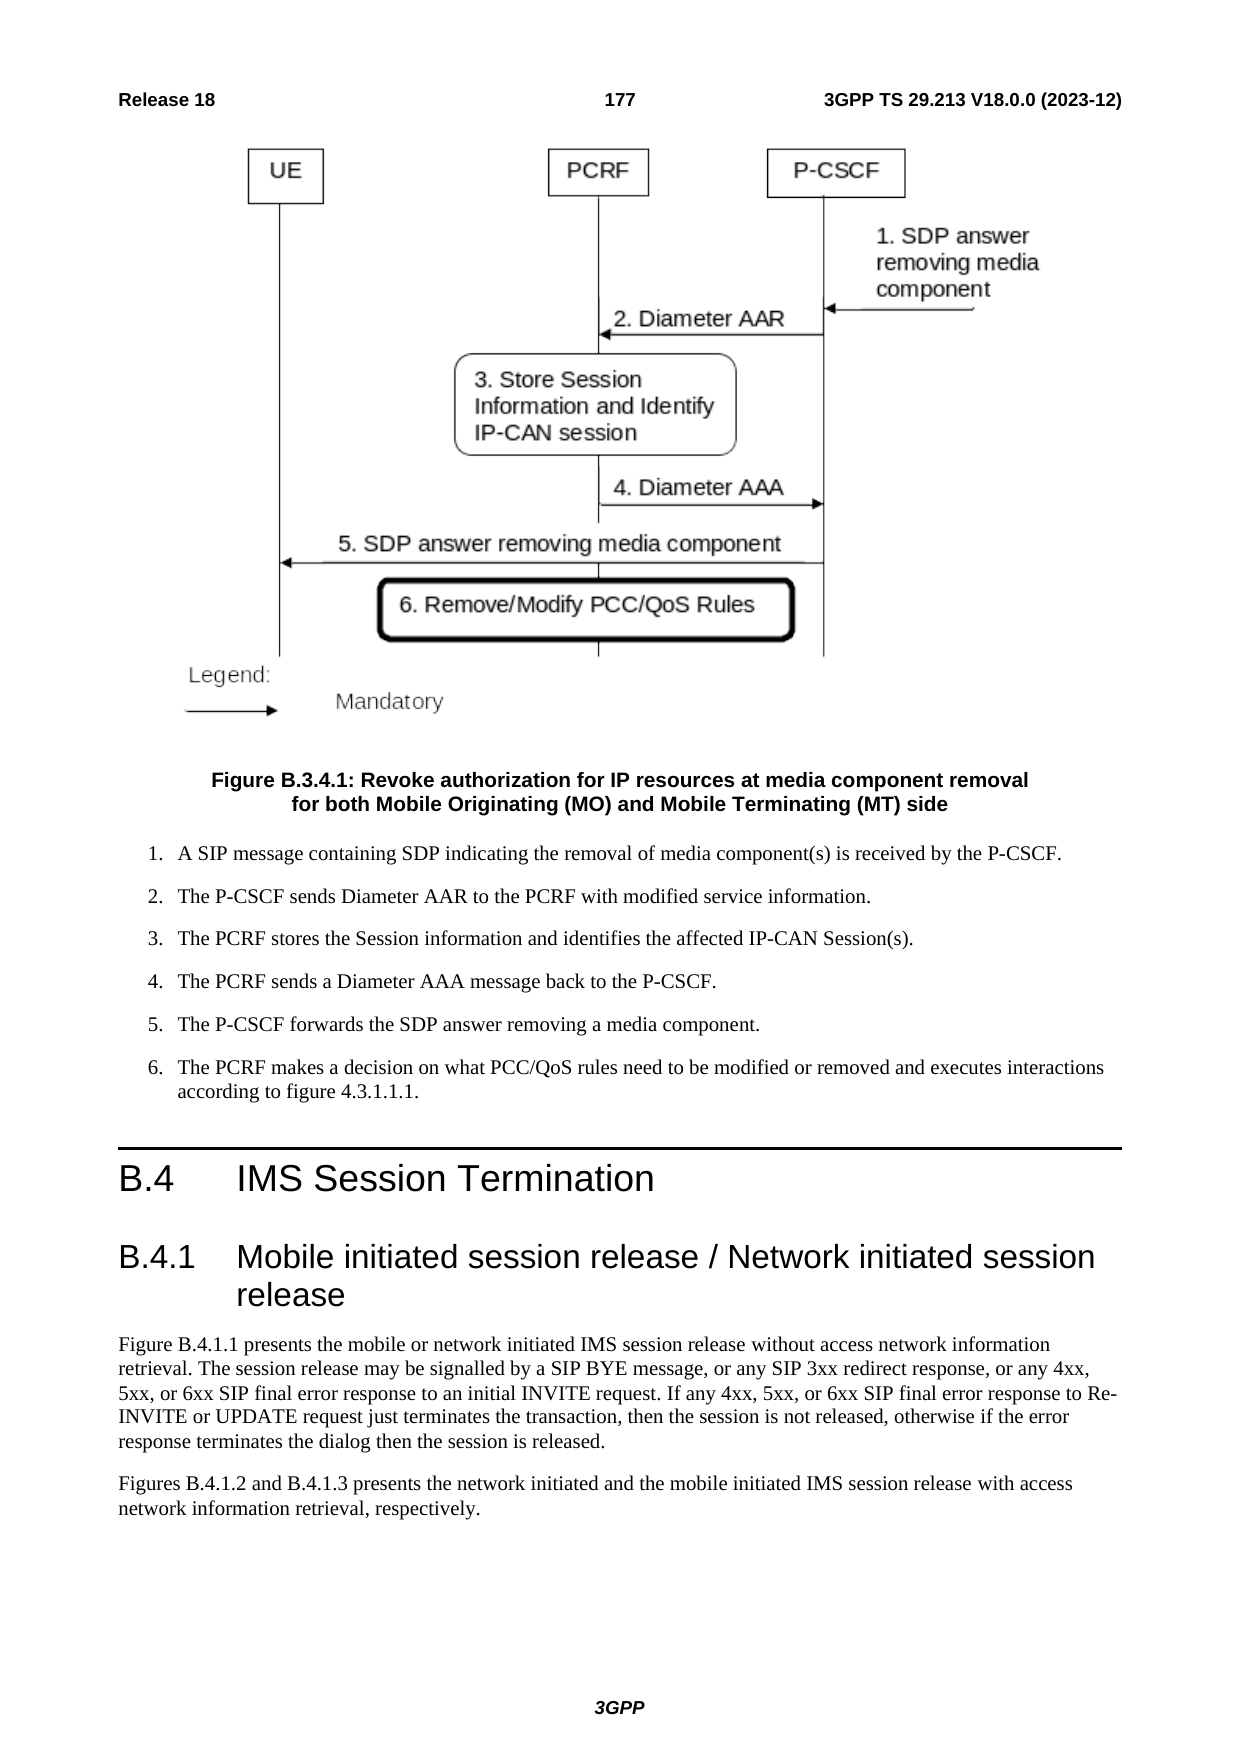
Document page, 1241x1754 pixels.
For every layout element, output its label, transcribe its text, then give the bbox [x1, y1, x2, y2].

text 6. The PCRF makes a decision on what PCC/QoS rules need to be modified or removed and executes interactions according to figure 4.3.1.1.1. [148, 1055, 1122, 1103]
text 4. The PCRF sends a Diameter AAA message back to the P-CSCF. [148, 969, 1122, 993]
subtitle B.4 IMS Session Termination [118, 1150, 1122, 1199]
text 5. The P-CSCF forwards the SDP answer removing a media component. [148, 1012, 1122, 1036]
subtitle B.4.1 initiated session release / Network initiated session release [118, 1237, 1122, 1313]
text 1. A SIP message containing SDP indicating the removal of media component(s) is received by the P-CSCF. [148, 841, 1122, 865]
text Figures B.4.1.2 and B.4.1.3 presents the network initiated and the mobile initiated IMS session release with access network information retrieval, respectively. [118, 1471, 1122, 1519]
text 3. The PCRF stores the Session information and identifies the affected IP-CAN Session(s). [148, 926, 1122, 950]
text 2. The P-CSCF sends Diameter AAR to the PCRF with modified service information. [148, 883, 1122, 908]
text Figure B.3.4.1: Revoke authorization for IP resources at media component removal for both Mobile Originating (MO) and Terminating (MT) side [118, 768, 1122, 816]
text Figure B.4.1.1 presents the mobile or network initiated IMS session release without access network information retrieval. The session release may be signalled by a SIP BYE message, or any SIP 3xx redirect response, or any 4xx, 5xx, or 6xx SIP final error response to an initial INVITE request. If any 4xx, 5xx, or 6xx SIP final error response to Re-INVITE or UPDATE request just terminates the transaction, then the session is not released, otherwise if the error response terminates the dialog then the session is released. [118, 1332, 1122, 1453]
